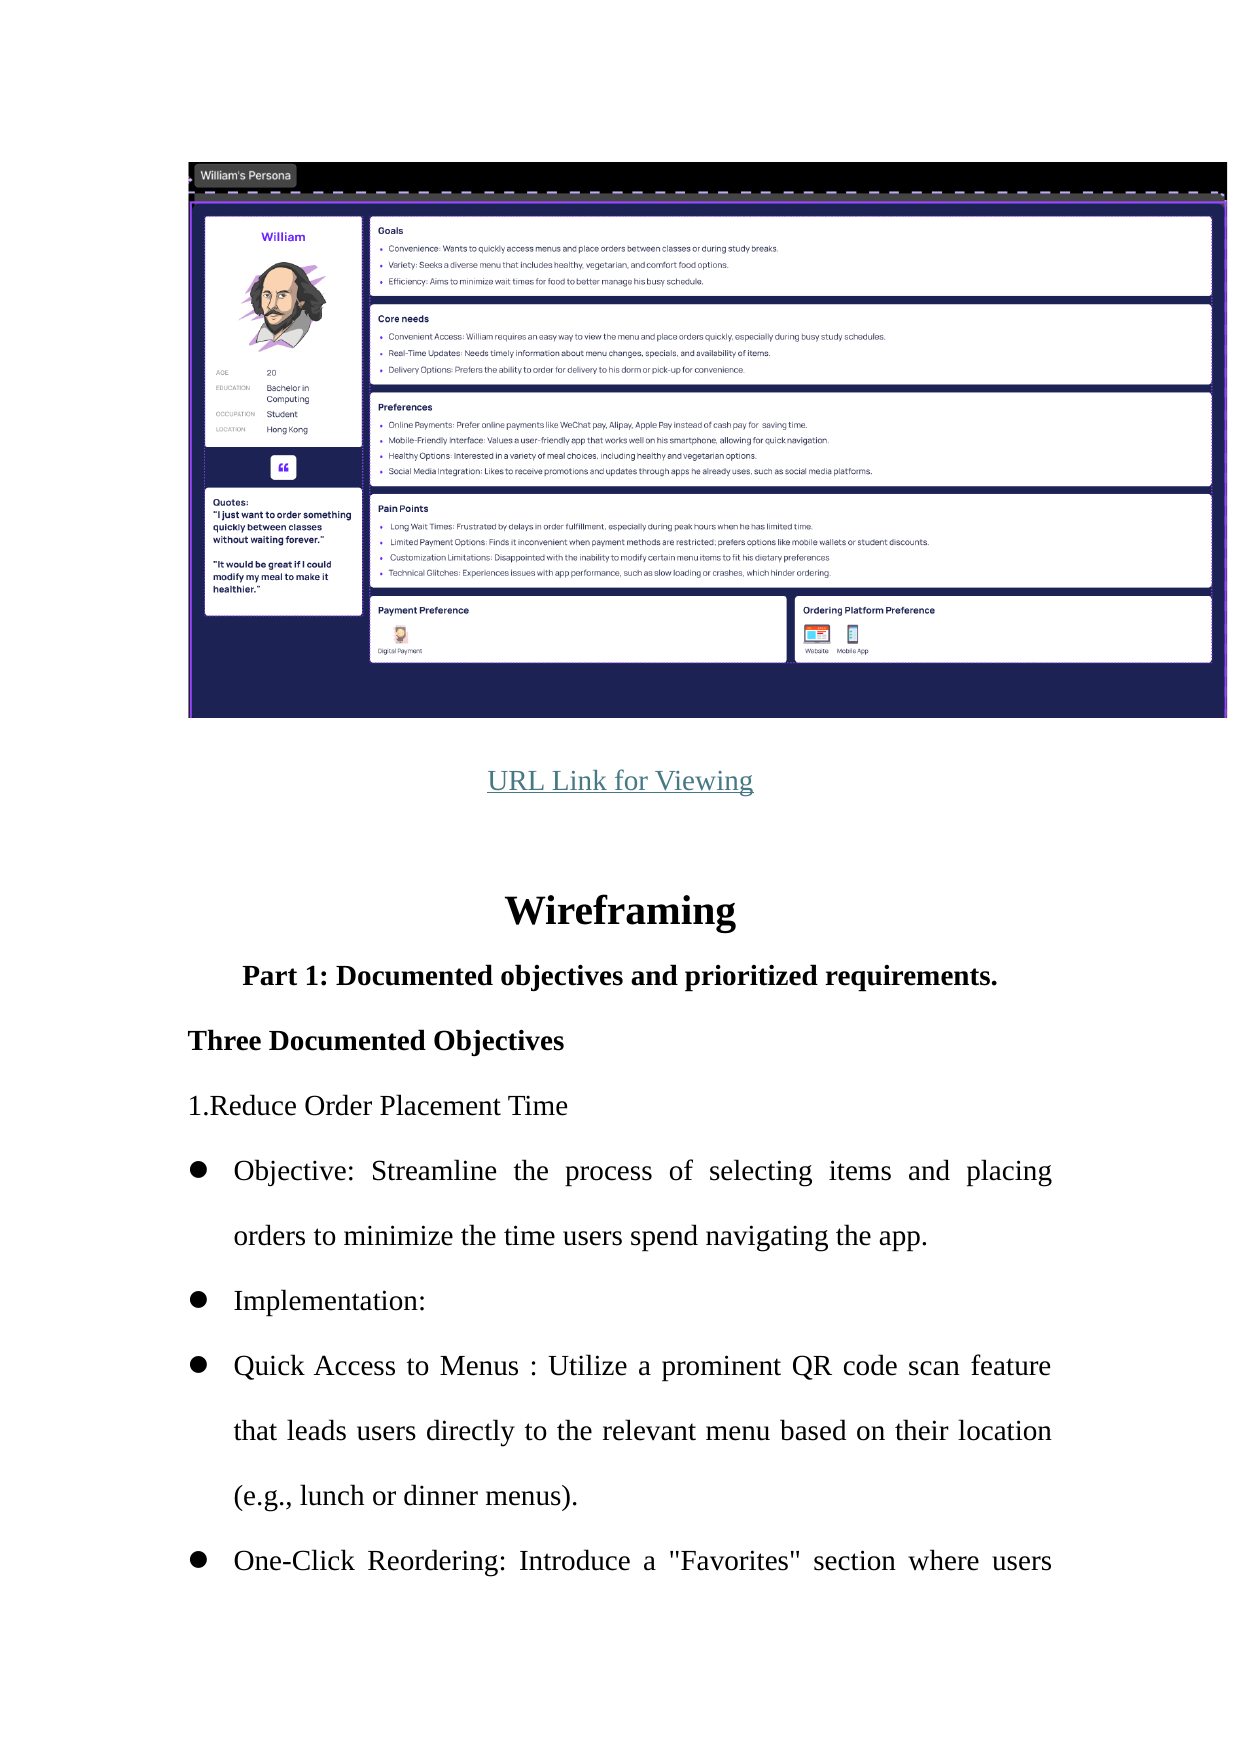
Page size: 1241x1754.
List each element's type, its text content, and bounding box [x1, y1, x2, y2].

text Part 1: Documented objectives and prioritized requirements. [187, 942, 1053, 1007]
text URL Link for Viewing [187, 747, 1053, 812]
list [187, 1527, 1053, 1592]
text Wireframing [187, 877, 1053, 942]
list Objective: Streamline the process of selecting items and placing orders to minimize the time users spend navigating the app. [187, 1137, 1053, 1267]
list Implementation: [187, 1267, 1053, 1332]
list Quick Access to Menus : Utilize a prominent QR code scan feature that leads users directly to the relevant menu based on their location (e.g., lunch or dinner menus). [187, 1332, 1053, 1527]
picture [187, 162, 1228, 718]
text 1.Reduce Order Placement Time [187, 1072, 1053, 1137]
text Three Documented Objectives [187, 1007, 1053, 1072]
